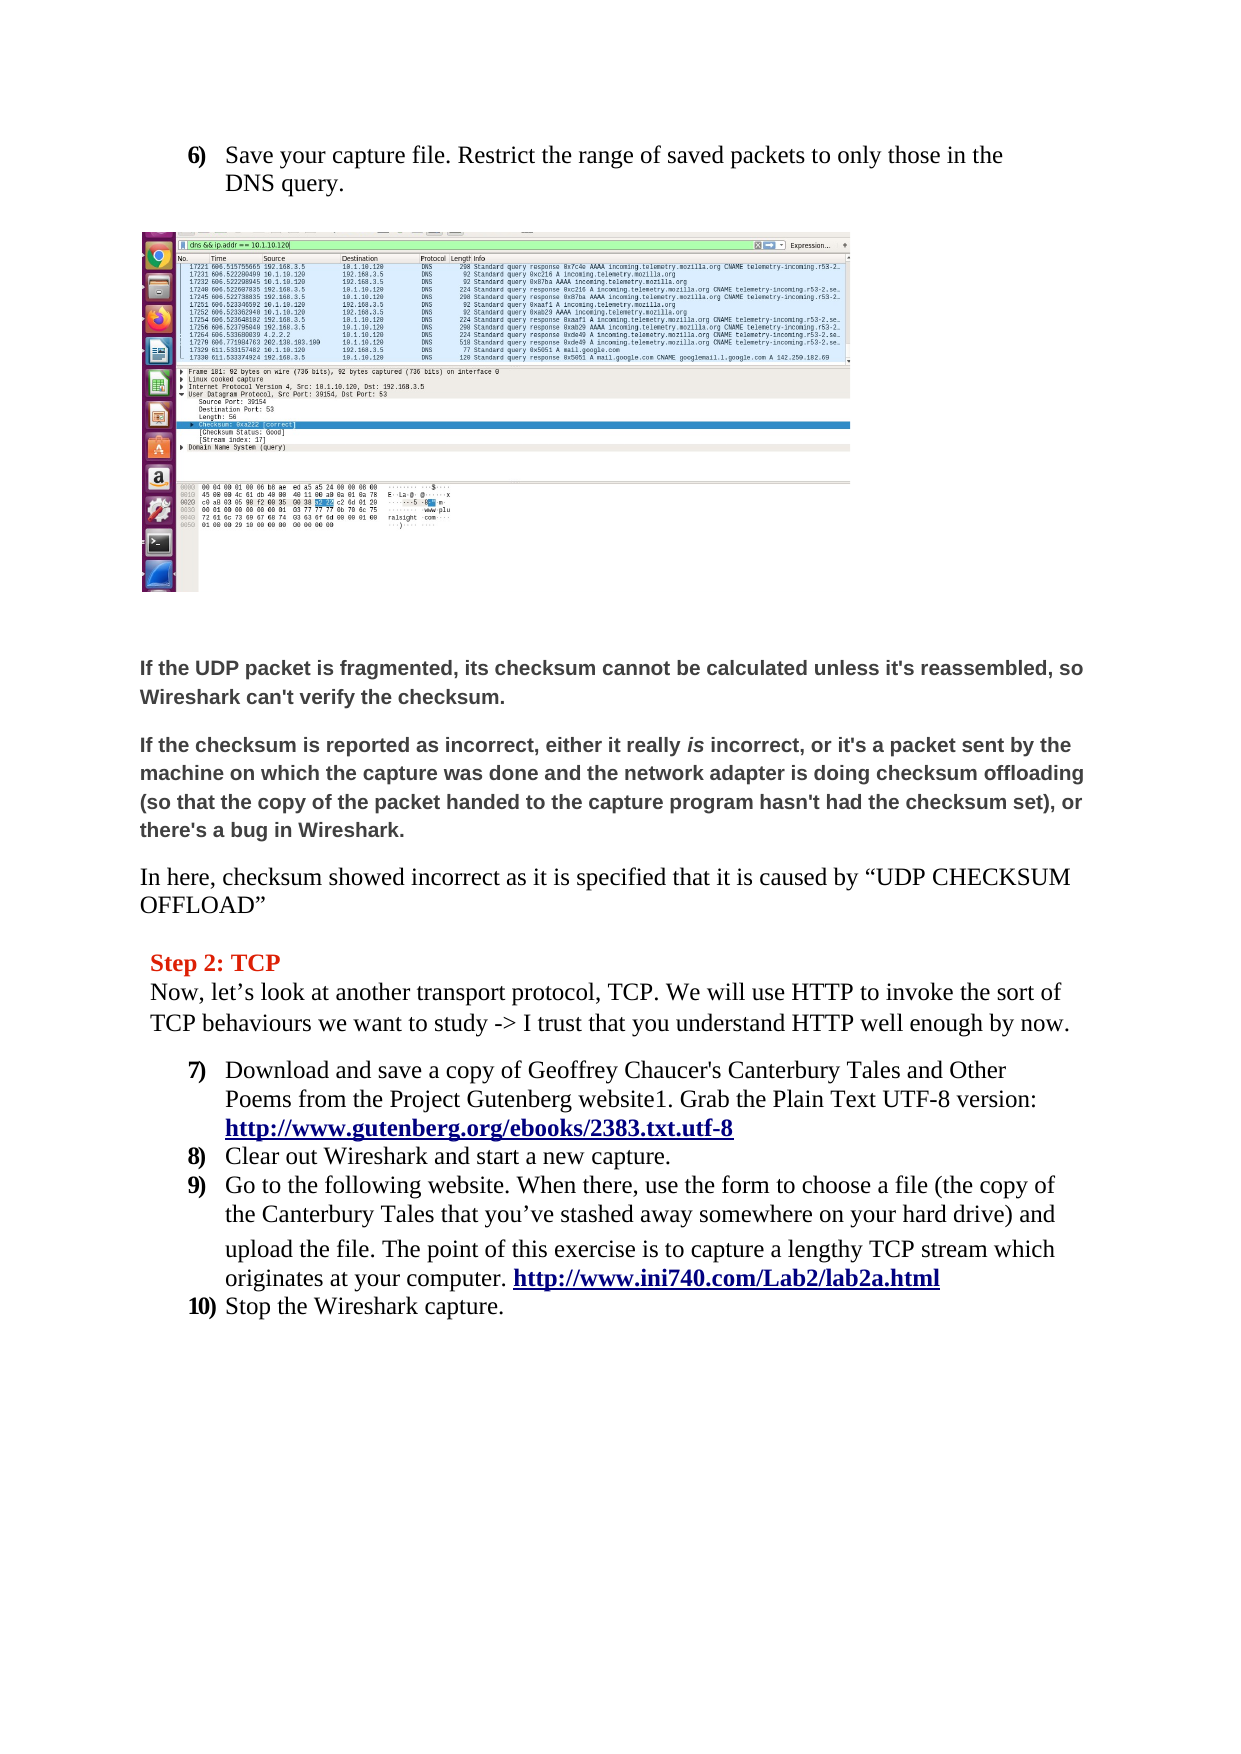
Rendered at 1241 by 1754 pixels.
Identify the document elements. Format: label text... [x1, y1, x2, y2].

list Go to the following website. When there, use the form to choose a file (the copy of the Canterbury Tales that you’ve stashed away somewhere on your hard drive) and [187, 1170, 1055, 1228]
text upload the file. The point of this exercise is to capture a lengthy TCP stream which originates at your computer. http://www.ini740.com/Lab2/lab2a.html [225, 1234, 1057, 1291]
list Clear out Wireshark and start a new capture. [187, 1141, 1240, 1170]
subtitle Step 2: TCP [150, 948, 1240, 977]
list Stop the Wireshark capture. [187, 1291, 1240, 1320]
list Download and save a copy of Geoffrey Chaucer's Canterbury Tales and Other Poems from the Project Gutenberg website1. Grab the Plain Text UTF-8 version: http://www.gutenberg.org/ebooks/2383.txt.utf-8 [187, 1055, 1038, 1141]
list Save your capture file. Restrict the range of saved packets to only those in the DNS query. [187, 140, 1004, 197]
text In here, checksum showed incorrect as it is specified that it is caused by “UDP CHECKSUM OFFLOAD” [139, 862, 1073, 919]
text If the checksum is reported as incorrect, either it really is incorrect, or it's a packet sent by the machine on which the capture was done and the network adapter is doing checksum offloading (so that the copy of the packet handed to the capture program hasn't had the checksum set), or there's a bug in Wireshark. [139, 733, 1102, 842]
text Now, let’s look at another transport protocol, TCP. We will use HTTP to invoke the sort of TCP behaviours we want to study -> I trust that you understand HTTP well enough by now. [150, 977, 1102, 1036]
text If the UDP packet is fragmented, its checksum cannot be calculated unless it's reassembled, so Wireshark can't verify the checksum. [139, 656, 1102, 708]
picture [142, 232, 851, 592]
